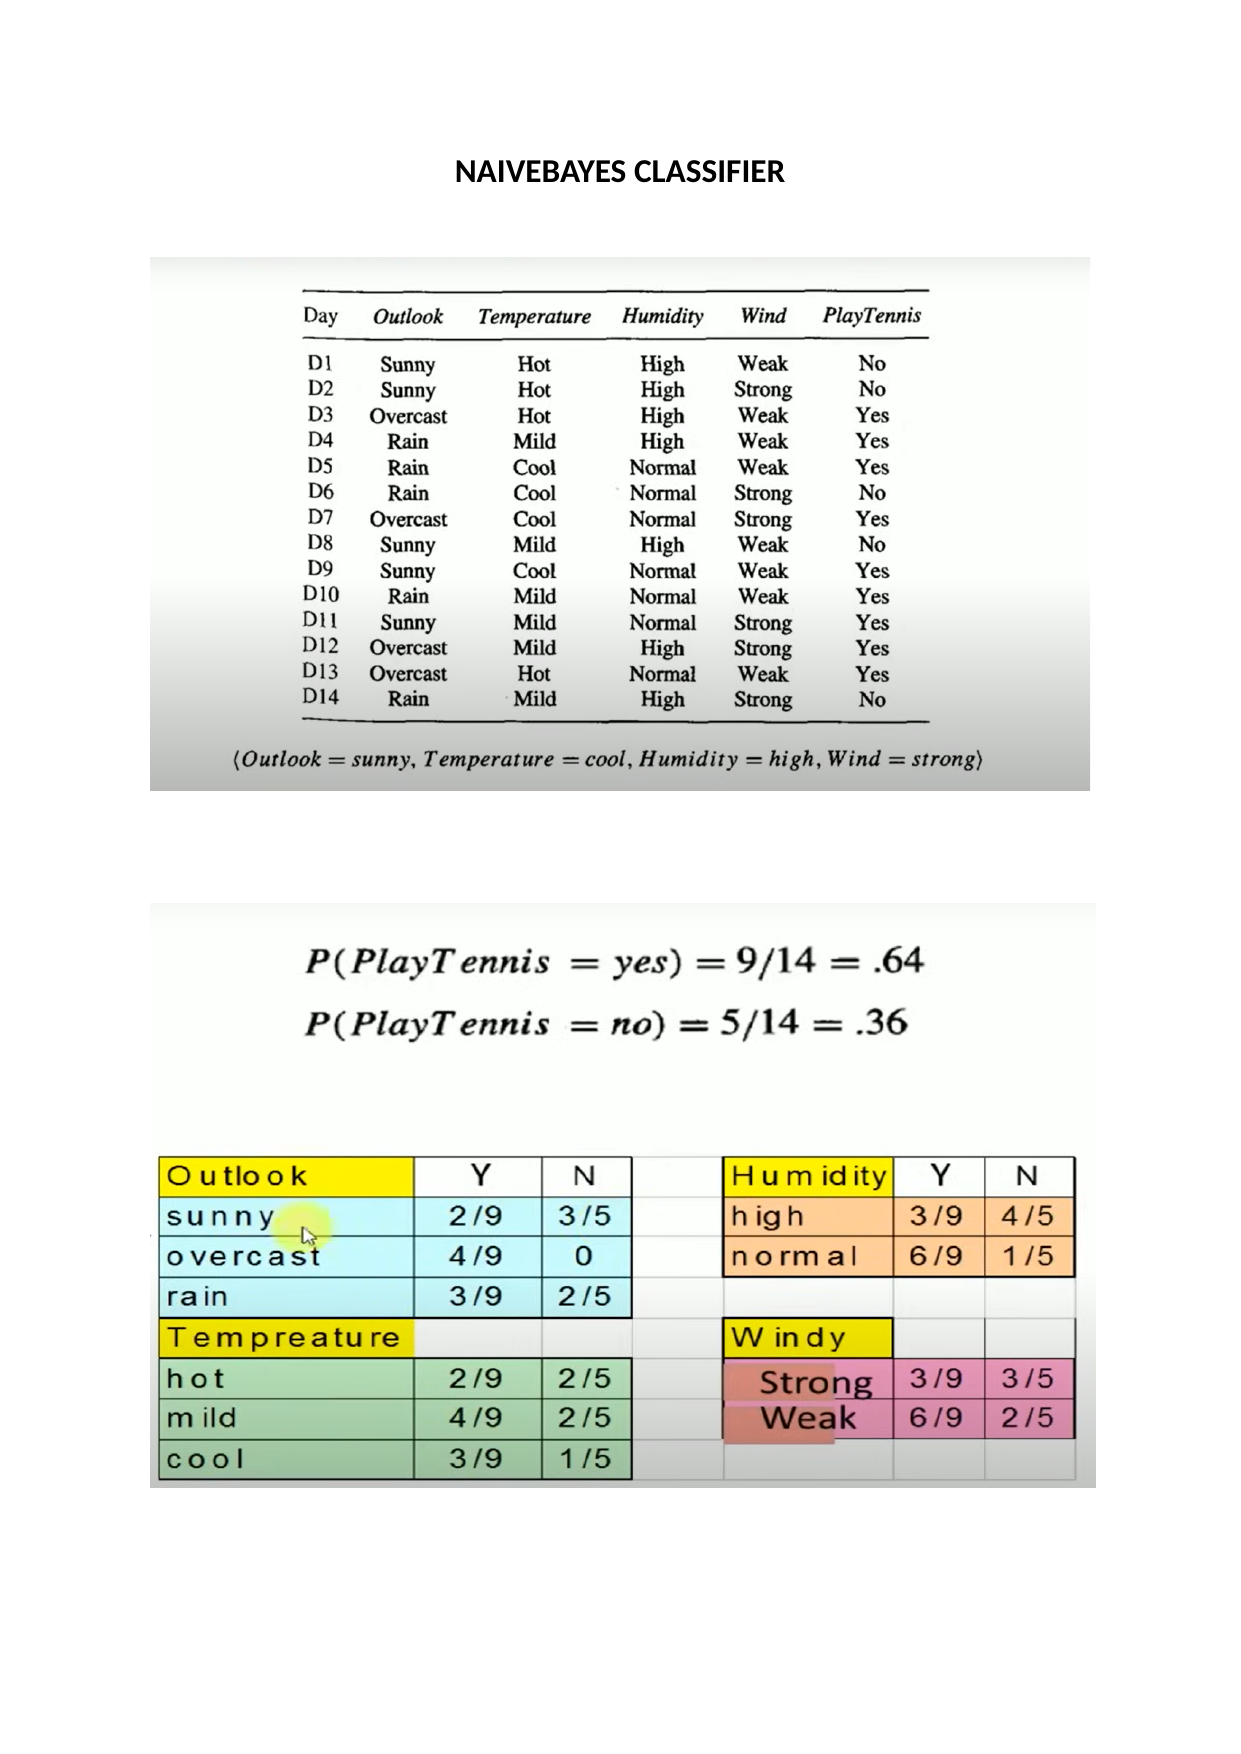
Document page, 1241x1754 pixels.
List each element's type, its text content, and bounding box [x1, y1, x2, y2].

picture [150, 903, 1096, 1488]
text NAIVEBAYES CLASSIFIER [150, 150, 1090, 191]
picture [150, 257, 1091, 791]
